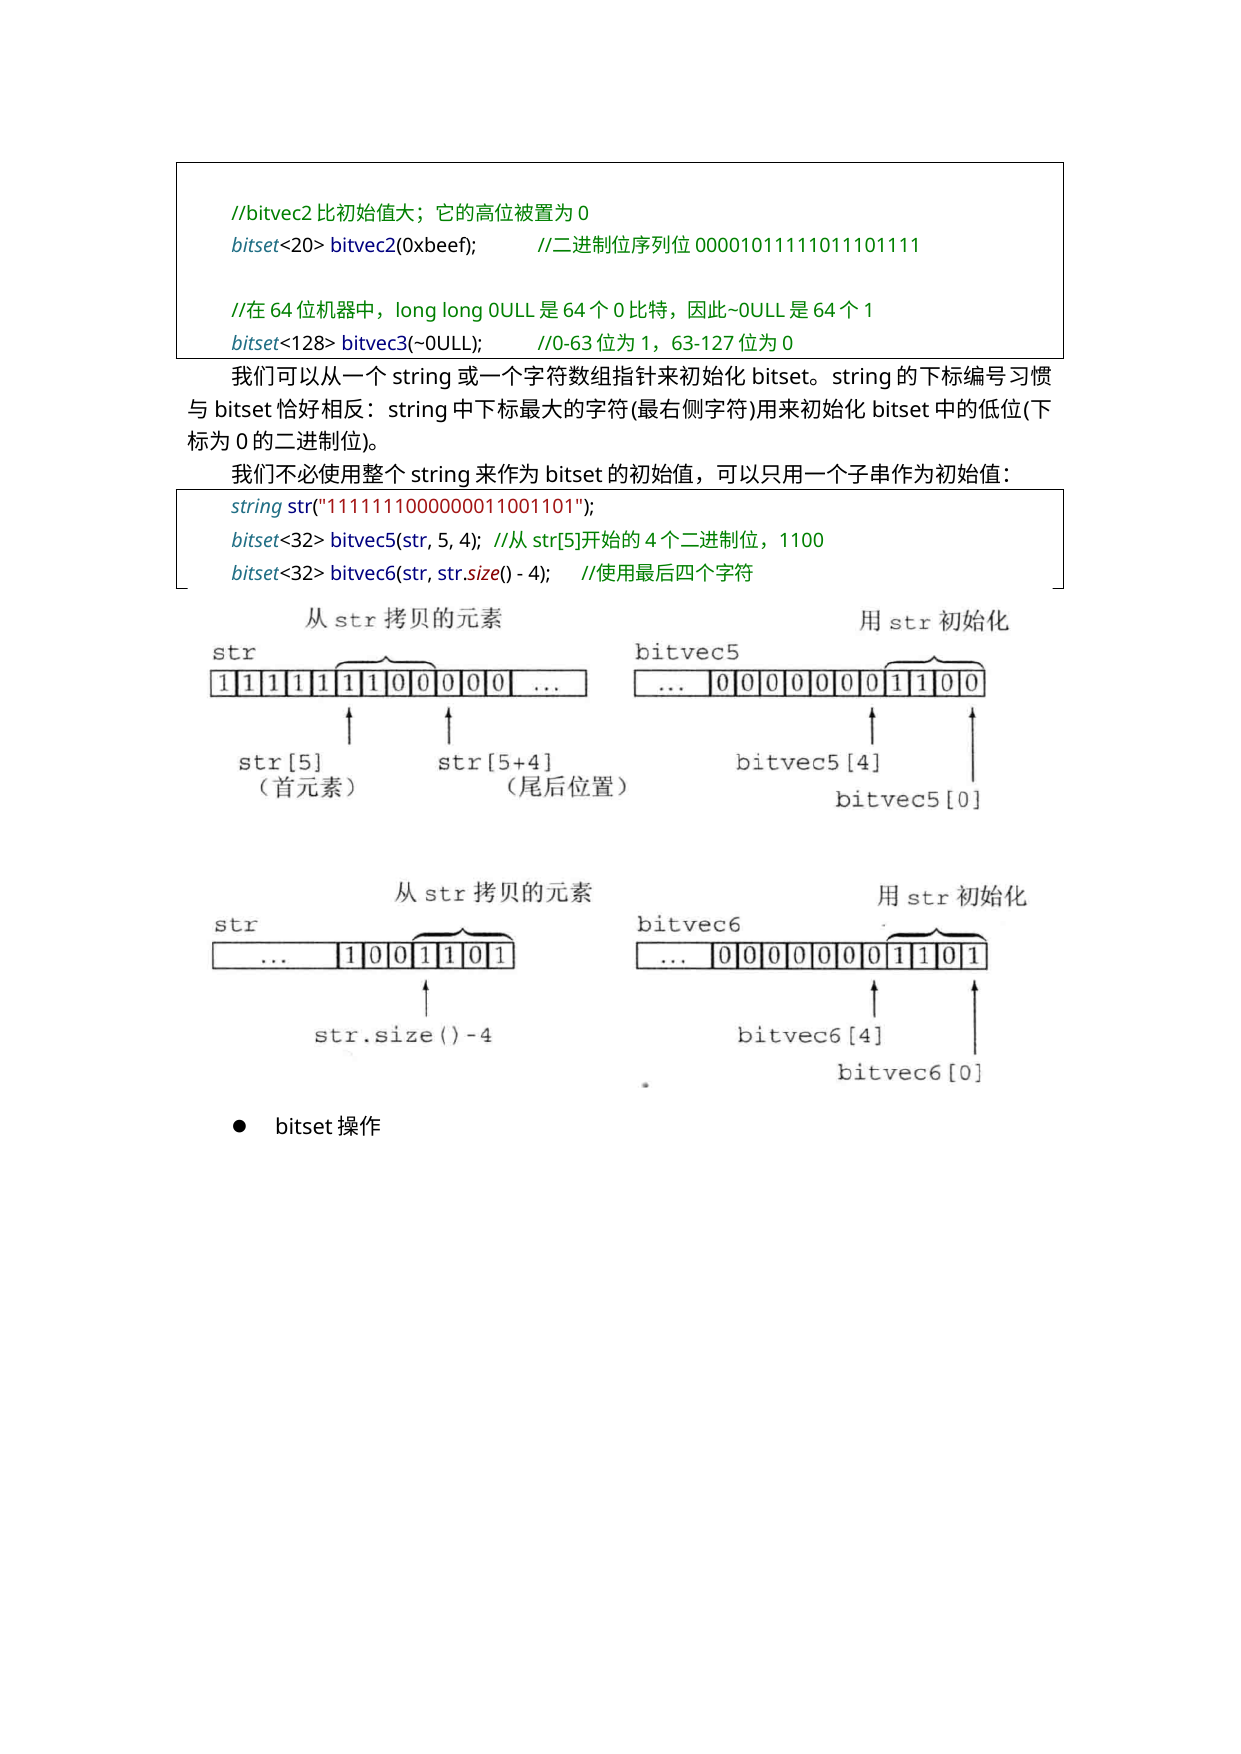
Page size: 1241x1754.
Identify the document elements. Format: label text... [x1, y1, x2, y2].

list bitset操作 [231, 1109, 1053, 1141]
table_header string str("1111111000000011001101"); bitset<32> bitvec5(str, 5, 4); //从str[5]开始的4个二进制位，1100 bitset<32> bitvec6(str, str.size() - 4); //使用最后四个字符 [177, 490, 1063, 588]
picture [187, 588, 1053, 1088]
text 我们不必使用整个string来作为bitset的初始值，可以只用一个子串作为初始值： [187, 457, 1053, 489]
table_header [177, 163, 1063, 358]
text 我们可以从一个string或一个字符数组指针来初始化bitset。string的下标编号习惯与bitset恰好相反：string中下标最大的字符(最右侧字符)用来初始化bitset中的低位(下标为0的二进制位)。 [187, 359, 1053, 457]
